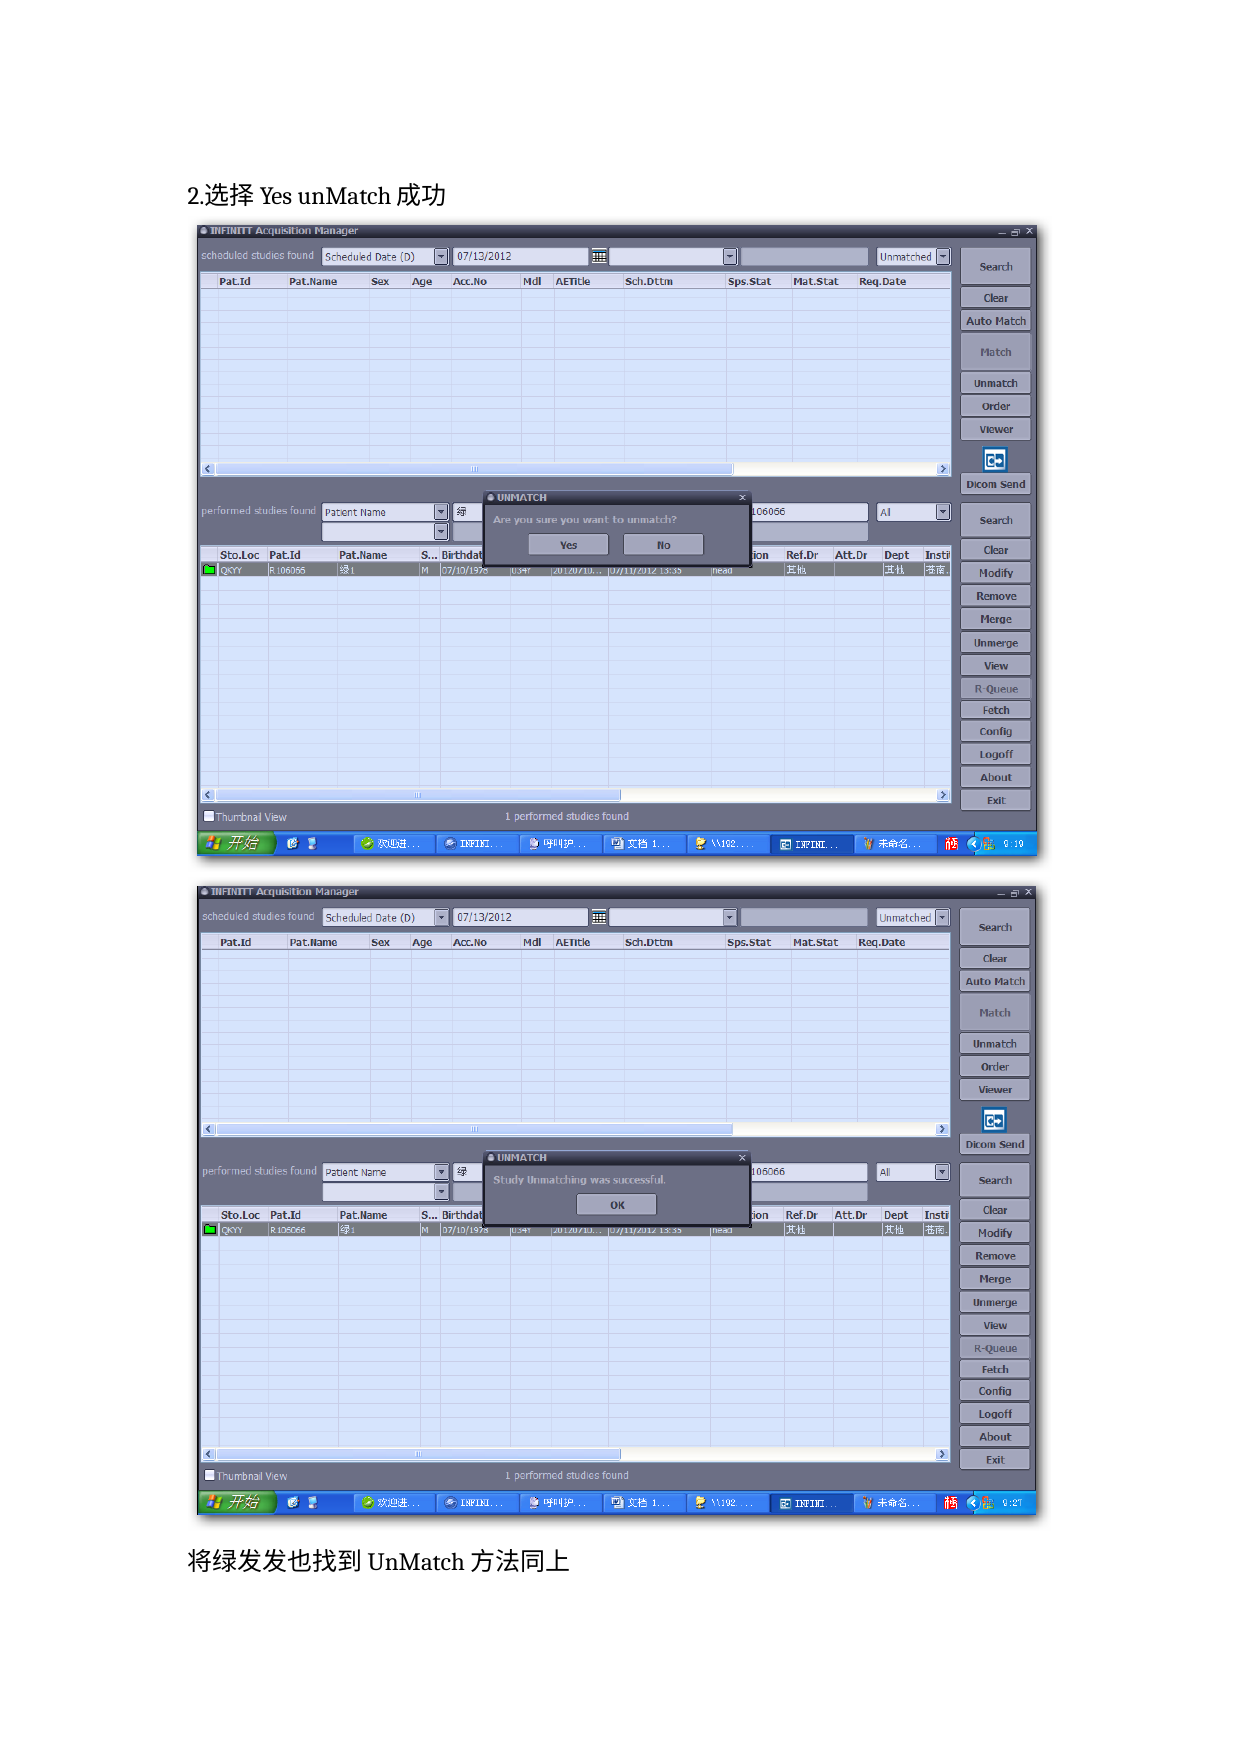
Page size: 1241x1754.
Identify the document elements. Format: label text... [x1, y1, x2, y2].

picture [187, 216, 1053, 872]
text 将绿发发也找到UnMatch方法同上 [187, 1538, 1053, 1582]
text 2.选择Yes unMatch成功 [187, 172, 1053, 216]
picture [187, 877, 1052, 1531]
